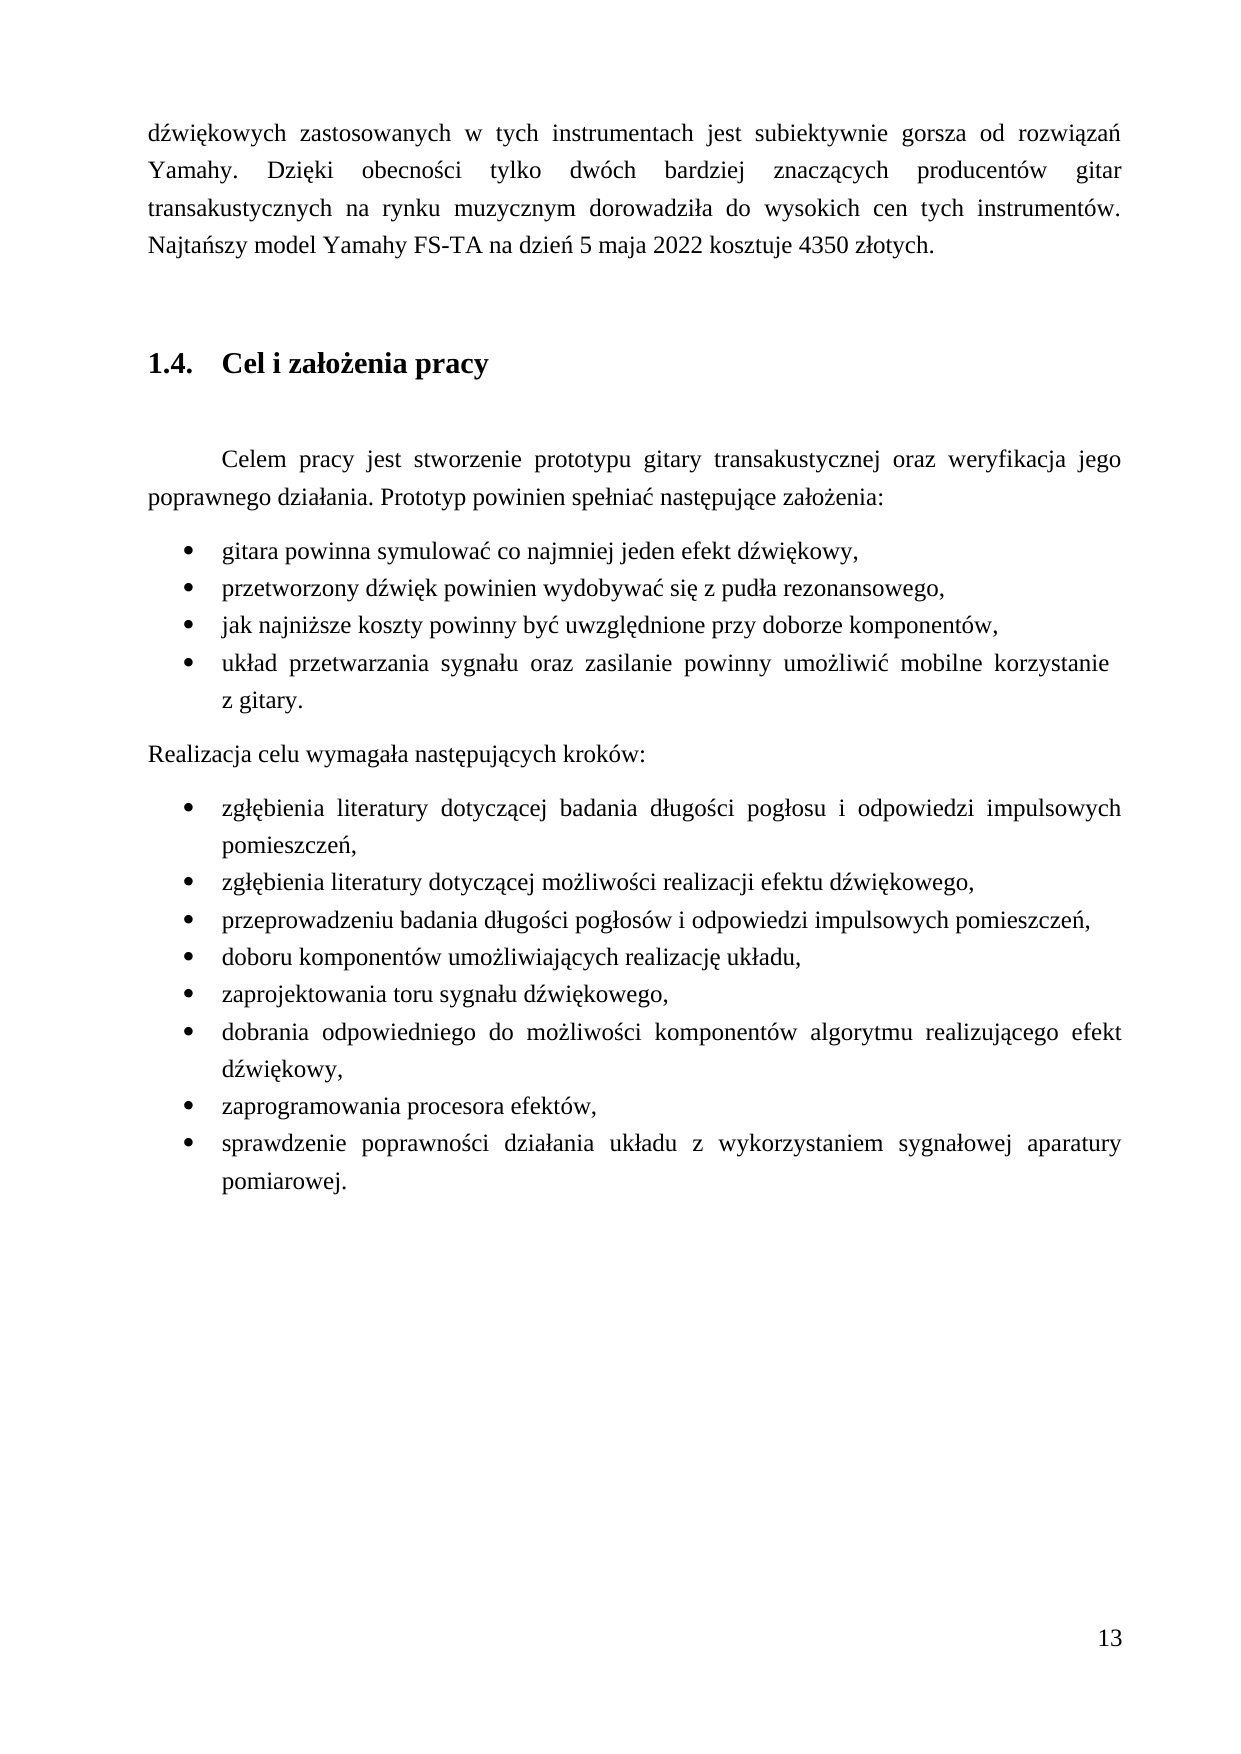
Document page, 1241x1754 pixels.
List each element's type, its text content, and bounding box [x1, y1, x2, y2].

list sprawdzenie poprawności działania układu z wykorzystaniem sygnałowej aparatury pomiarowej. [184, 1128, 1122, 1194]
list dobrania odpowiedniego do możliwości komponentów algorytmu realizującego efekt dźwiękowy, [184, 1017, 1122, 1083]
list gitara powinna symulować co najmniej jeden efekt dźwiękowy, [184, 536, 1122, 564]
list układ przetwarzania sygnału oraz zasilanie powinny umożliwić mobilne korzystanie z gitary. [184, 648, 1122, 714]
list przetworzony dźwięk powinien wydobywać się z pudła rezonansowego, [184, 573, 1122, 602]
list zaprogramowania procesora efektów, [184, 1091, 1122, 1120]
list doboru komponentów umożliwiających realizację układu, [184, 942, 1122, 971]
text Celem pracy jest stworzenie prototypu gitary transakustycznej oraz weryfikacja jego poprawnego działania. Prototyp powinien spełniać następujące założenia: [148, 444, 1122, 511]
list zgłębienia literatury dotyczącej badania długości pogłosu i odpowiedzi impulsowych pomieszczeń, [184, 793, 1122, 859]
list zgłębienia literatury dotyczącej możliwości realizacji efektu dźwiękowego, [184, 867, 1122, 896]
list zaprojektowania toru sygnału dźwiękowego, [184, 979, 1122, 1008]
subtitle Cel i założenia pracy [148, 346, 1122, 380]
list przeprowadzeniu badania długości pogłosów i odpowiedzi impulsowych pomieszczeń, [184, 905, 1122, 933]
list jak najniższe koszty powinny być uwzględnione przy doborze komponentów, [184, 610, 1122, 639]
text Realizacja celu wymagała następujących kroków: [148, 739, 1122, 768]
